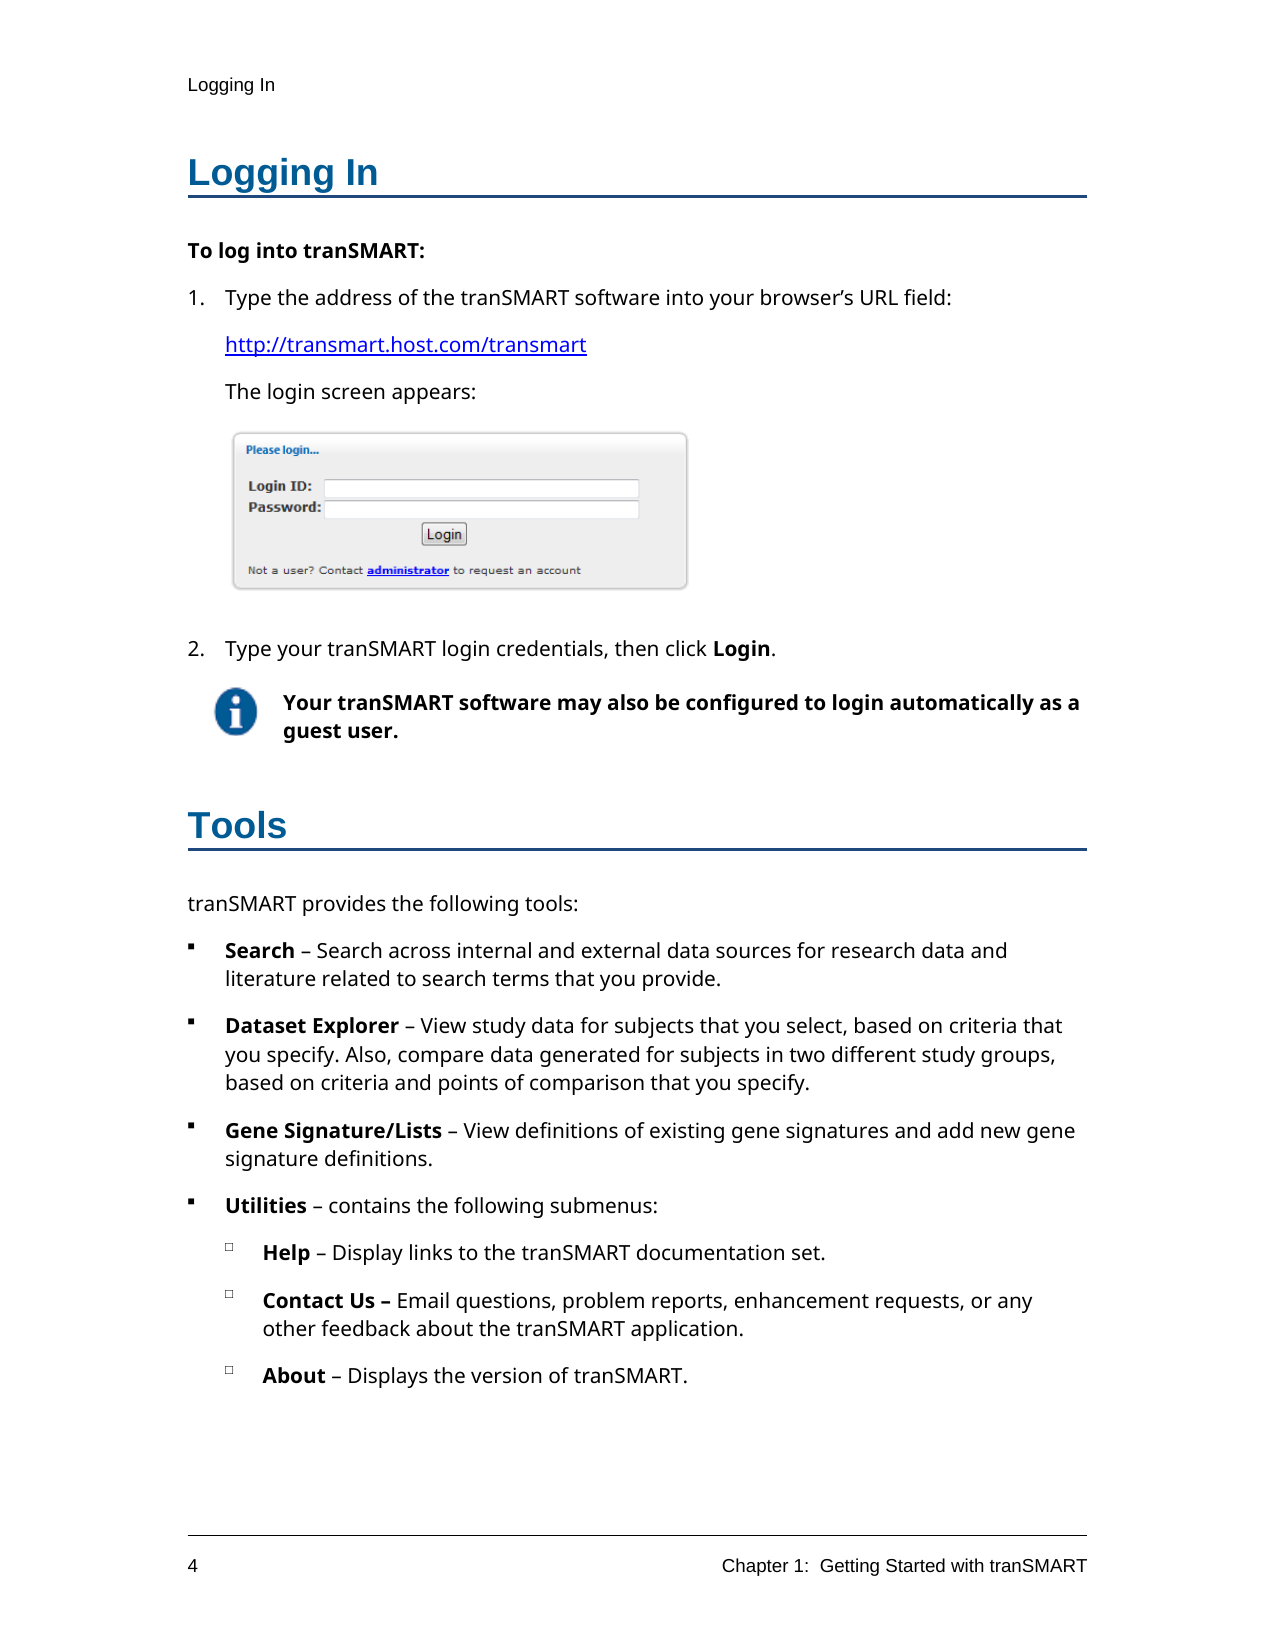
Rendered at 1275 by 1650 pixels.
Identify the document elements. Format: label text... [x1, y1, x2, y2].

list Gene Signature/Lists – View definitions of existing gene signatures and add new gene signature definitions. [187, 1116, 1087, 1173]
list Your tranSMART software may also be configured to login automatically as a guest user. [187, 688, 1087, 745]
subtitle Logging In [187, 150, 1087, 198]
list Dataset Explorer – View study data for subjects that you select, based on criteria that you specify. Also, compare data generated for subjects in two different study groups, based on criteria and points of comparison that you specify. [187, 1012, 1087, 1097]
list Contact Us – Email questions, problem reports, enhancement requests, or any other feedback about the tranSMART application. [225, 1286, 1087, 1343]
subtitle Tools [187, 803, 1087, 851]
picture [225, 424, 690, 594]
text The login screen appears: [225, 377, 1087, 406]
list To log into tranSMART: [187, 236, 1087, 264]
text tranSMART provides the following tools: [187, 889, 1087, 917]
picture [208, 687, 264, 738]
list Utilities – contains the following submenus: [187, 1191, 1087, 1220]
text http://transmart.host.com/transmart [225, 330, 1087, 359]
list About – Displays the version of tranSMART. [225, 1361, 1087, 1390]
list Help – Display links to the tranSMART documentation set. [225, 1238, 1087, 1267]
list Search – Search across internal and external data sources for research data and literature related to search terms that you provide. [187, 936, 1087, 993]
list Type your tranSMART login credentials, then click Login. [187, 634, 1087, 663]
list Type the address of the tranSMART software into your browser’s URL field: [187, 283, 1087, 311]
